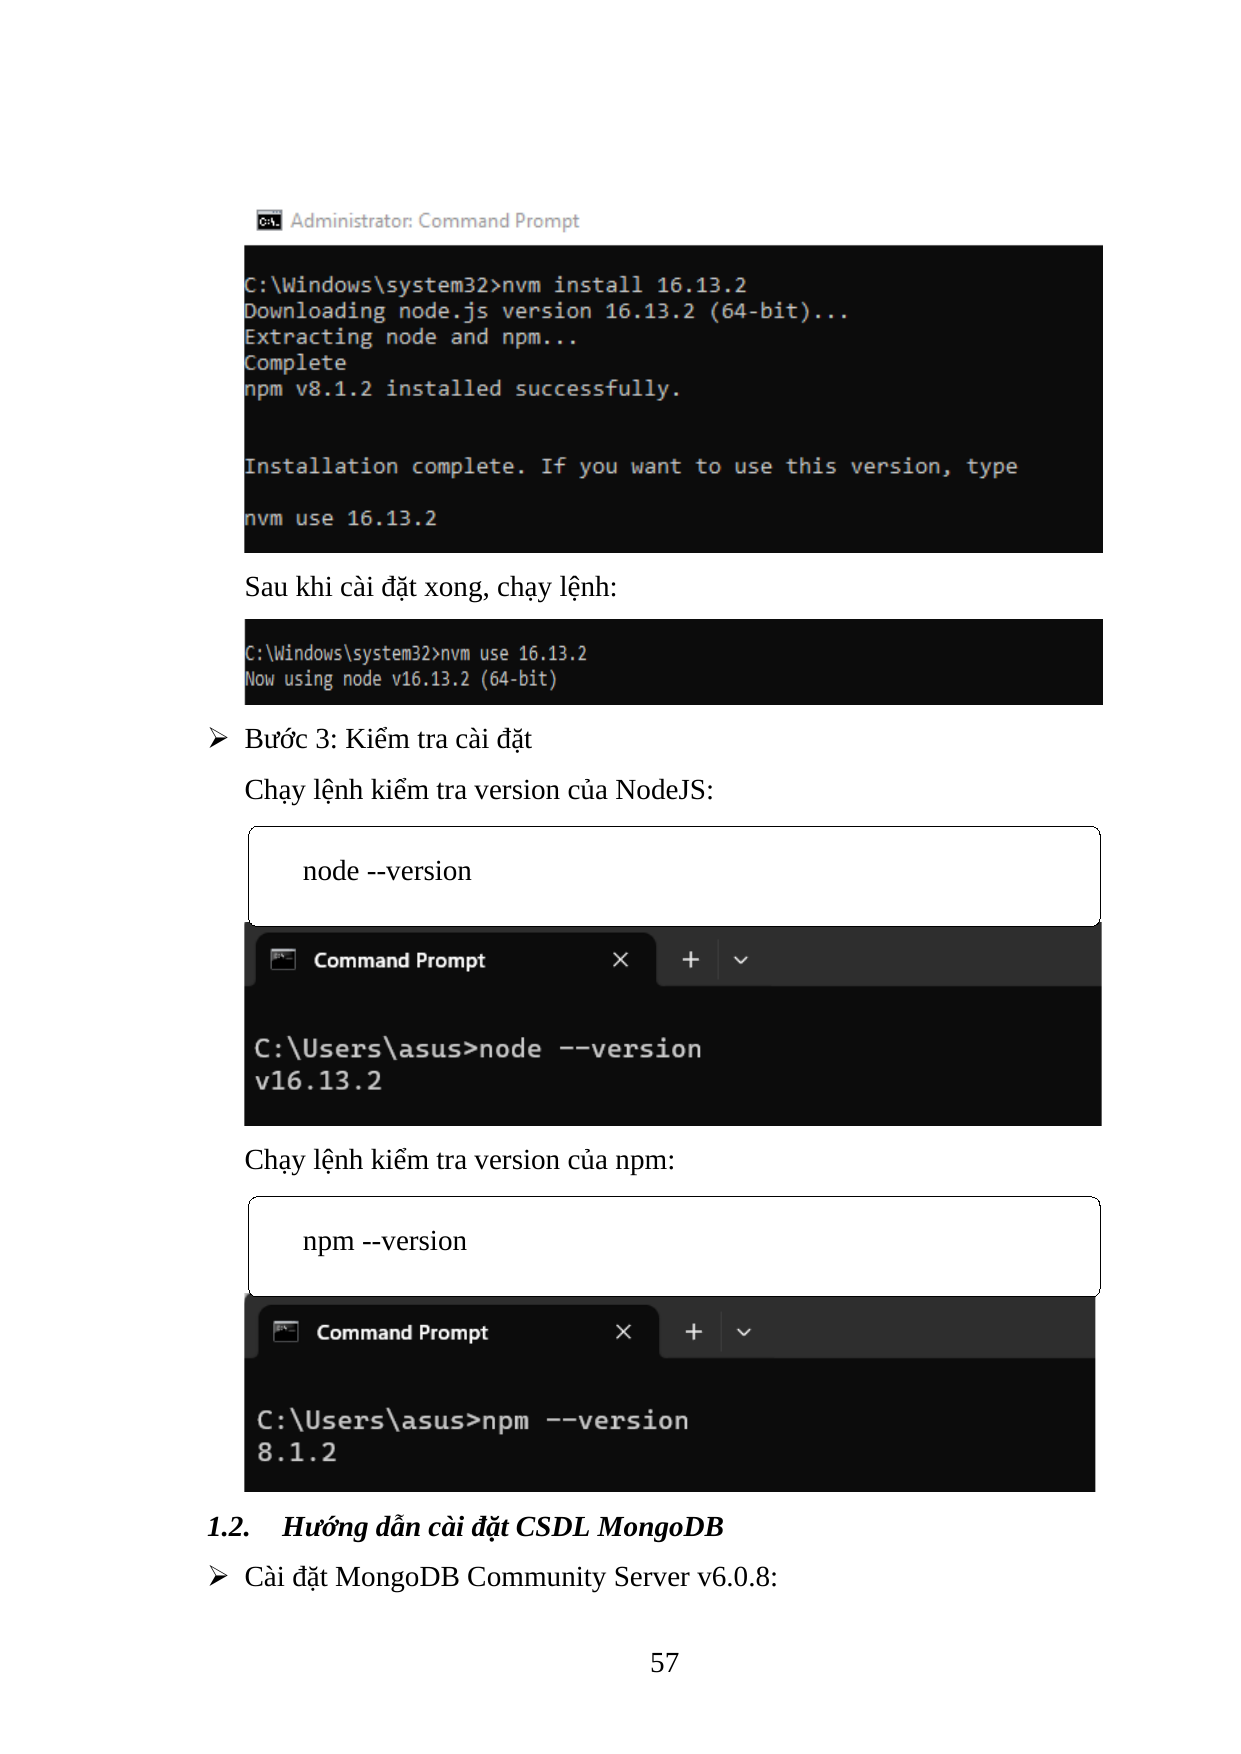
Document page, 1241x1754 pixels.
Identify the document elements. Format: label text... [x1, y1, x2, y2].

subtitle Hướng dẫn cài đặt CSDL MongoDB [207, 1509, 1122, 1542]
picture [244, 619, 1103, 705]
list Bước 3: Kiểm tra cài đặt [207, 721, 1122, 755]
picture [244, 1293, 1096, 1492]
list Chạy lệnh kiểm tra version của NodeJS: [244, 772, 1122, 805]
picture [244, 198, 1103, 553]
picture [244, 922, 1102, 1126]
text Sau khi cài đặt xong, chạy lệnh: [244, 569, 1122, 603]
text Chạy lệnh kiểm tra version của npm: [244, 1142, 1122, 1176]
list Cài đặt MongoDB Community Server v6.0.8: [207, 1559, 1122, 1593]
